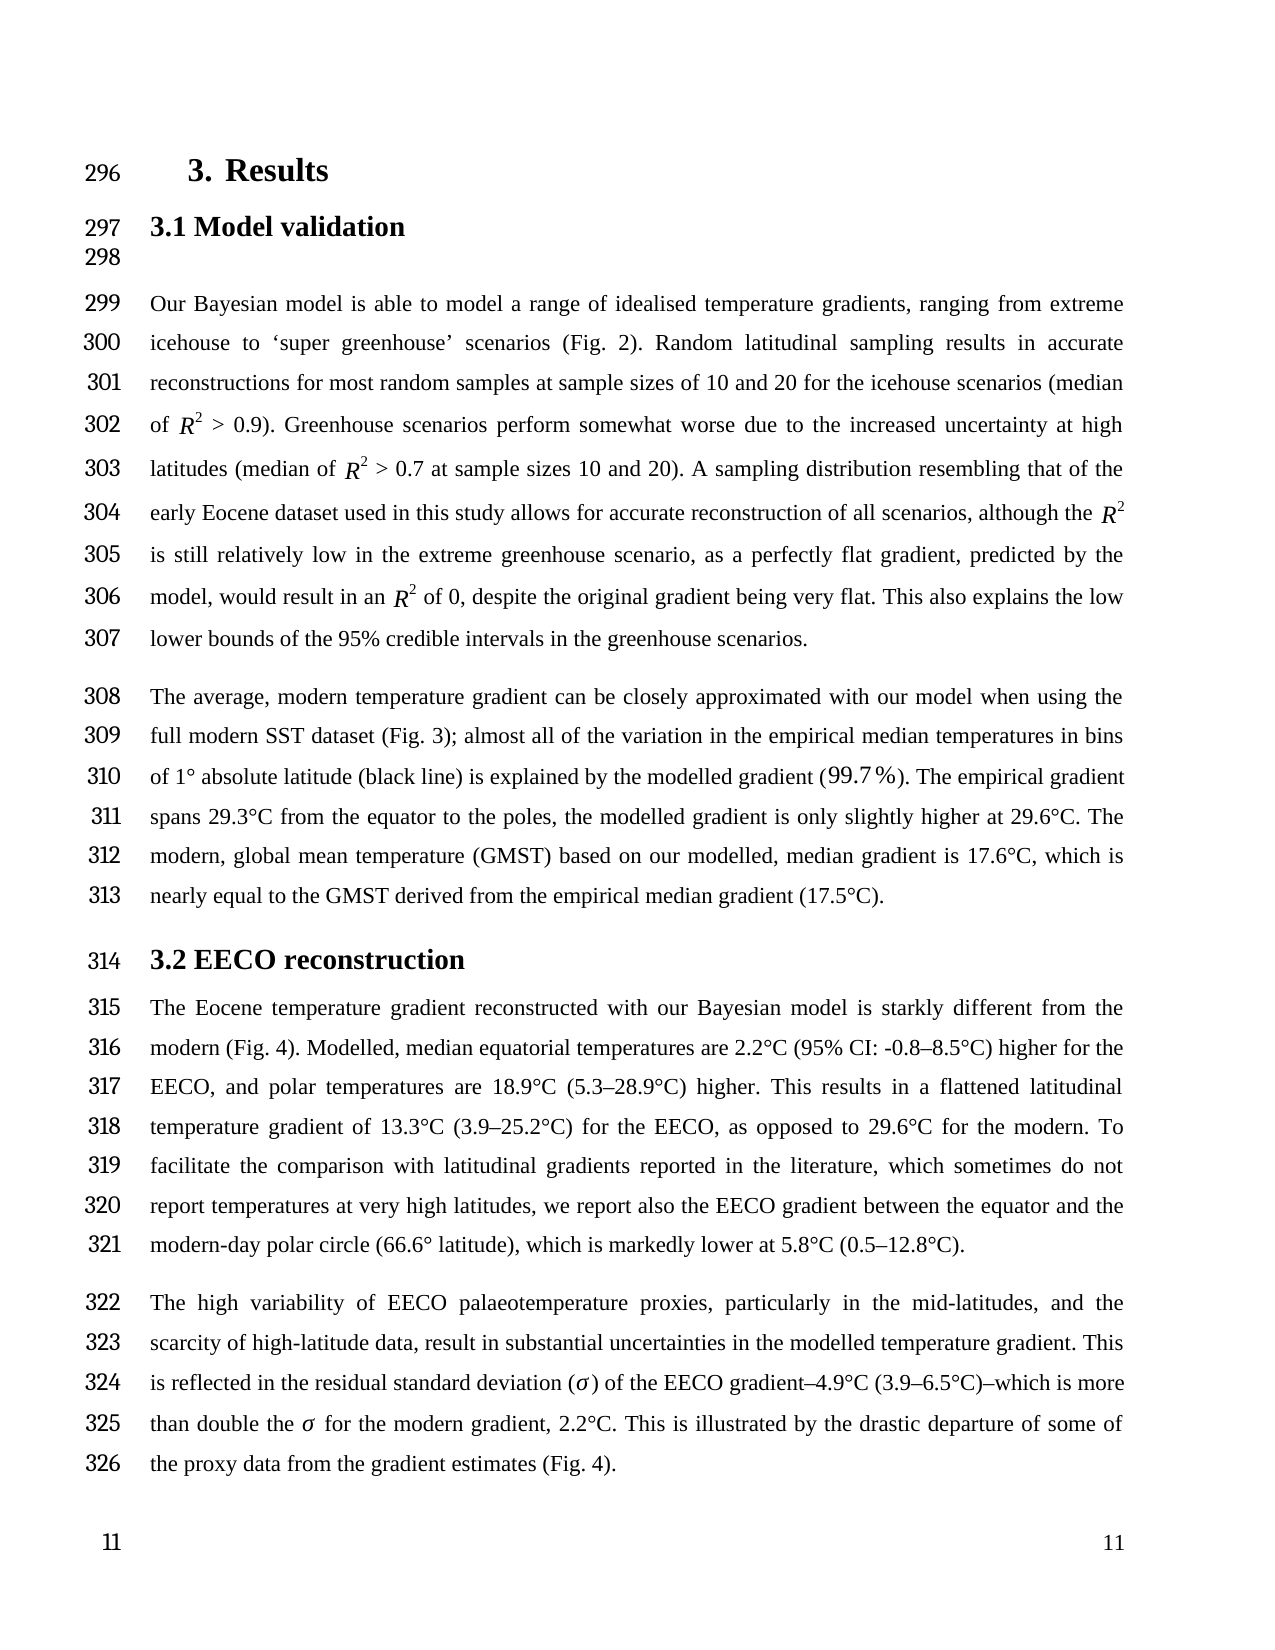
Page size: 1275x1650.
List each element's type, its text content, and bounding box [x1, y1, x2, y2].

text The high variability of EECO palaeotemperature proxies, particularly in the mid-latitudes, and the scarcity of high-latitude data, result in substantial uncertainties in the modelled temperature gradient. This is reflected in the residual standard deviation () of the EECO gradient–4.9°C (3.9–6.5°C)–which is more than double the for the modern gradient, 2.2°C. This is illustrated by the drastic departure of some of the proxy data from the gradient estimates (Fig. 4). [150, 1289, 1125, 1476]
subtitle 3.2 EECO reconstruction [150, 942, 1125, 976]
text Our Bayesian model is able to model a range of idealised temperature gradients, ranging from extreme icehouse to ‘super greenhouse’ scenarios (Fig. 2). Random latitudinal sampling results in accurate reconstructions for most random samples at sample sizes of 10 and 20 for the icehouse scenarios (median of > 0.9). Greenhouse scenarios perform somewhat worse due to the increased uncertainty at high latitudes (median of > 0.7 at sample sizes 10 and 20). A sampling distribution resembling that of the early Eocene dataset used in this study allows for accurate reconstruction of all scenarios, although the is still relatively low in the extreme greenhouse scenario, as a perfectly flat gradient, predicted by the model, would result in an of 0, despite the original gradient being very flat. This also explains the low lower bounds of the 95% credible intervals in the greenhouse scenarios. [150, 290, 1125, 651]
text The Eocene temperature gradient reconstructed with our Bayesian model is starkly different from the modern (Fig. 4). Modelled, median equatorial temperatures are 2.2°C (95% CI: -0.8–8.5°C) higher for the EECO, and polar temperatures are 18.9°C (5.3–28.9°C) higher. This results in a flattened latitudinal temperature gradient of 13.3°C (3.9–25.2°C) for the EECO, as opposed to 29.6°C for the modern. To facilitate the comparison with latitudinal gradients reported in the literature, which sometimes do not report temperatures at very high latitudes, we report also the EECO gradient between the equator and the modern-day polar circle (66.6° latitude), which is markedly lower at 5.8°C (0.5–12.8°C). [150, 994, 1125, 1258]
subtitle 3.1 Model validation [150, 209, 1125, 243]
text The average, modern temperature gradient can be closely approximated with our model when using the full modern SST dataset (Fig. 3); almost all of the variation in the empirical median temperatures in bins of 1° absolute latitude (black line) is explained by the modelled gradient (). The empirical gradient spans 29.3°C from the equator to the poles, the modelled gradient is only slightly higher at 29.6°C. The modern, global mean temperature (GMST) based on our modelled, median gradient is 17.6°C, which is nearly equal to the GMST derived from the empirical median gradient (17.5°C). [150, 683, 1125, 908]
subtitle Results [187, 150, 1125, 188]
